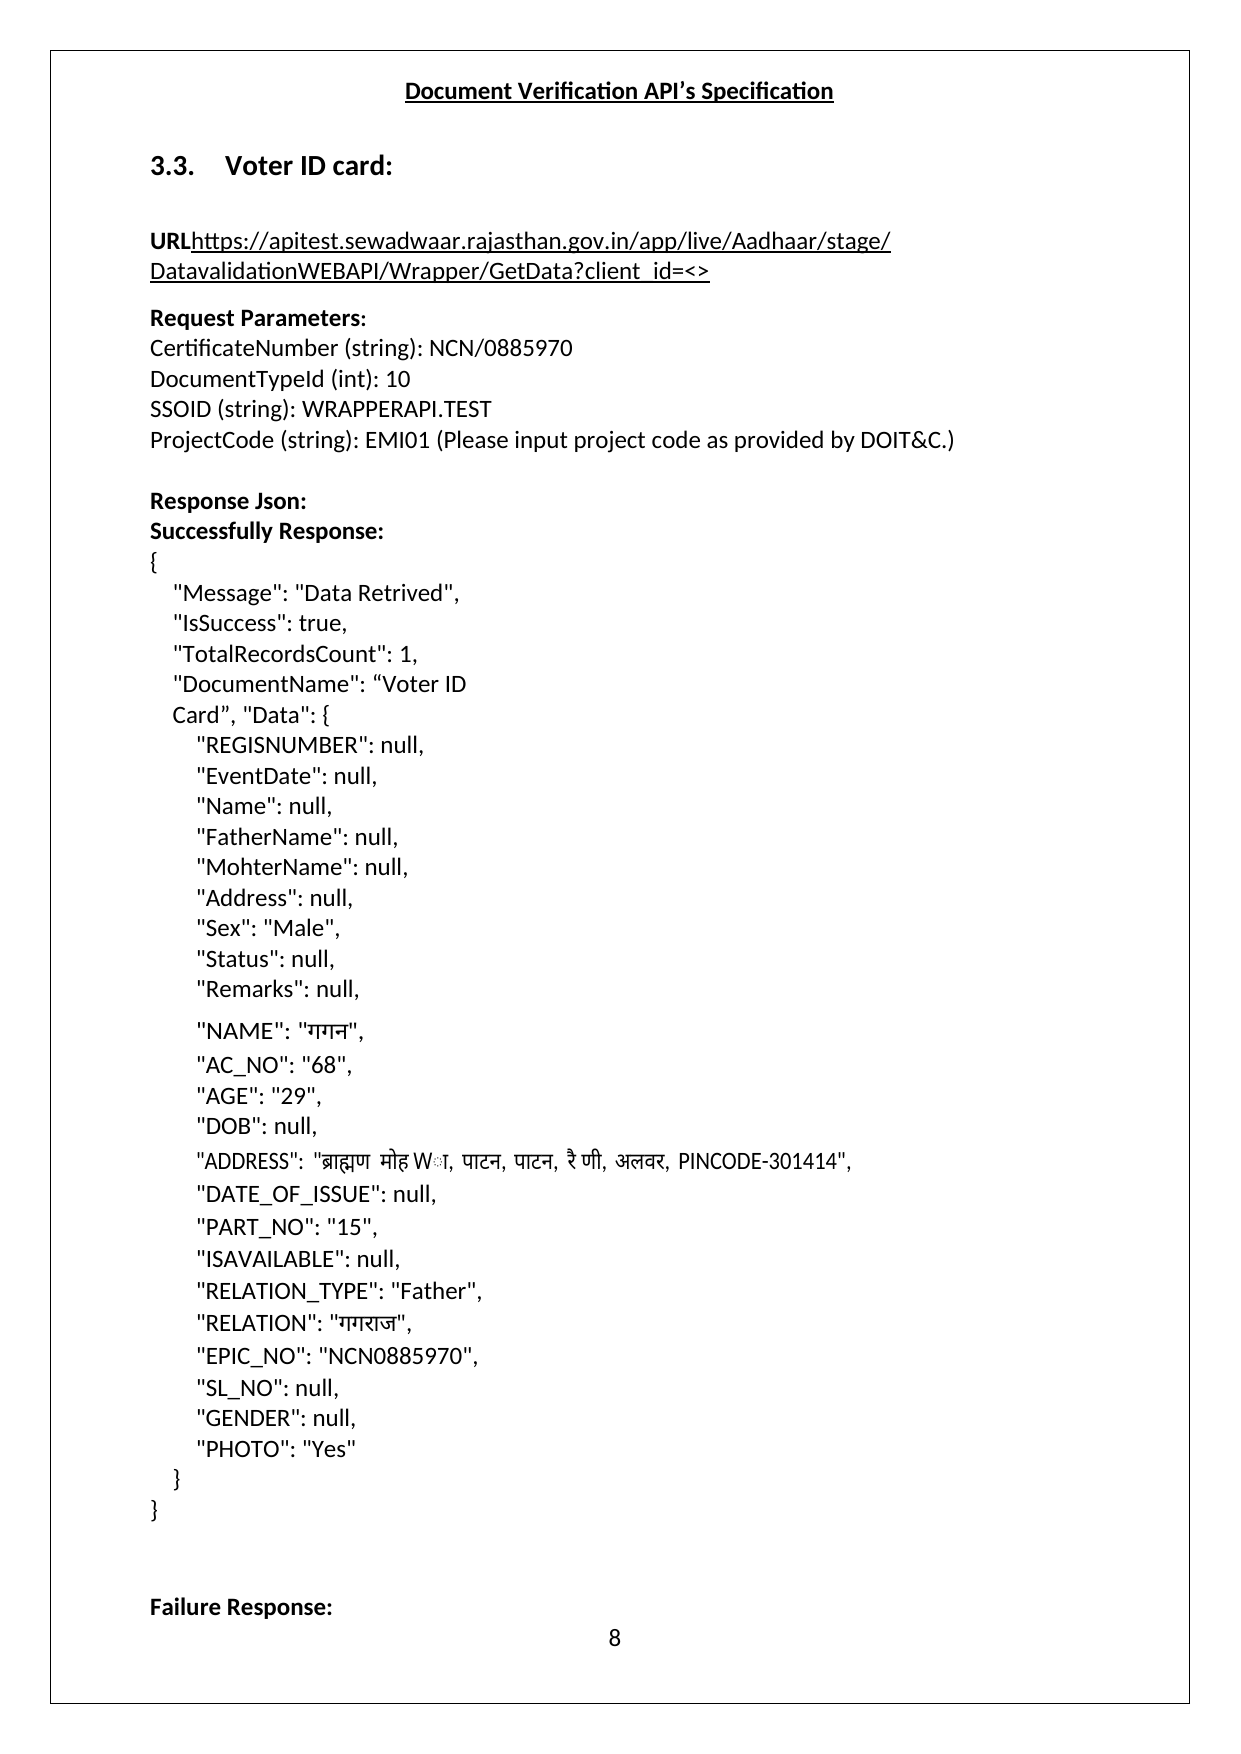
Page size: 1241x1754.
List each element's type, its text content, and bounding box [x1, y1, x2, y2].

subtitle Voter ID card: [150, 147, 1121, 182]
text "AGE": "29", [196, 1080, 1121, 1110]
text "DocumentName": “Voter ID Card”, "Data": { [172, 668, 536, 729]
text CertificateNumber (string): NCN/0885970 DocumentTypeId (int): 10 [150, 332, 583, 393]
text { [150, 546, 1121, 577]
text "Message": "Data Retrived", "IsSuccess": true, "TotalRecordsCount": 1, [172, 577, 461, 668]
text URLhttps://apitest.sewadwaar.rajasthan.gov.in/app/live/Aadhaar/stage/DatavalidationWEBAPI/Wrapper/GetData?client_id=<> [150, 225, 1121, 286]
text SSOID (string): WRAPPERAPI.TEST [150, 393, 1121, 424]
text "AC_NO": "68", [196, 1049, 1121, 1079]
text "NAME": "गगन", [196, 1015, 1121, 1046]
text "DOB": null, [196, 1111, 1121, 1141]
text } [150, 1494, 1121, 1524]
text } [172, 1463, 1121, 1494]
subtitle Response Json: Successfully Response: [150, 485, 398, 546]
text "PART_NO": "15", "ISAVAILABLE": null, "RELATION_TYPE": "Father", "RELATION": "गगराज", "EPIC_NO": "NCN0885970", [196, 1211, 484, 1370]
subtitle Request Parameters: [150, 302, 1121, 332]
text "EventDate": null, "Name": null, "FatherName": null, "MohterName": null, "Address": null, "Sex": "Male", "Status": null, "Remarks": null, [196, 760, 409, 1004]
subtitle Failure Response: [150, 1591, 1121, 1621]
text "ADDRESS": "ब्राह्मण मोहWा, पाटन, पाटन, रै णी, अलवर, PINCODE-301414", "DATE_OF_ISSUE": null, [196, 1144, 1012, 1209]
text "REGISNUMBER": null, [196, 729, 1121, 760]
text "SL_NO": null, "GENDER": null, "PHOTO": "Yes" [196, 1372, 358, 1463]
text ProjectCode (string): EMI01 (Please input project code as provided by DOIT&C.) [150, 424, 1121, 454]
